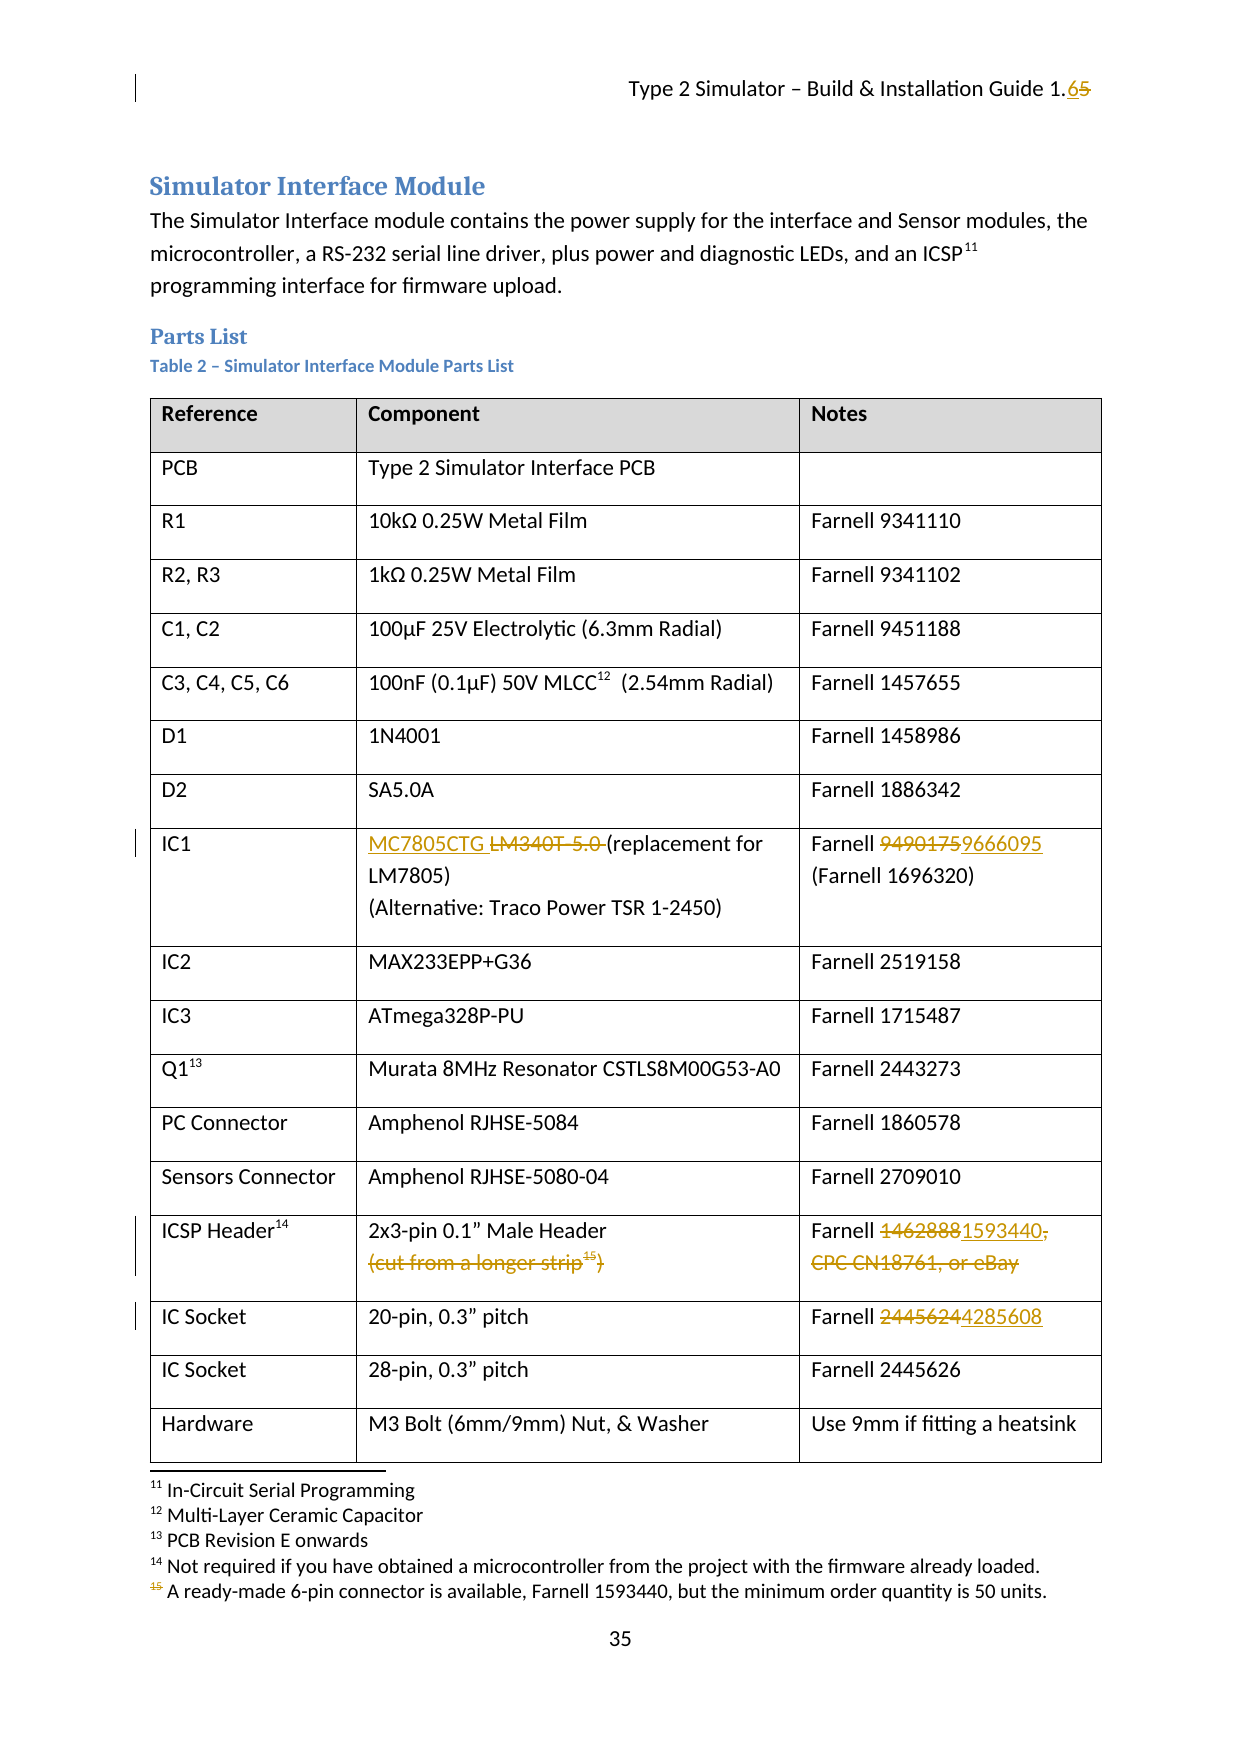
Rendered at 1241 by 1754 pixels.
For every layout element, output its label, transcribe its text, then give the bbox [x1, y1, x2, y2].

table_cell Use 9mm if fitting a heatsink [800, 1409, 1101, 1462]
table_cell Farnell [800, 1216, 1101, 1301]
table_cell Farnell 2519158 [800, 947, 1101, 1000]
table_cell ATmega328P-PU [357, 1001, 799, 1053]
table_cell Amphenol RJHSE-5084 [357, 1108, 799, 1161]
table_cell PCB [151, 453, 356, 505]
table_cell Farnell 1715487 [800, 1001, 1101, 1053]
table_cell D2 [151, 775, 356, 828]
table_cell Farnell 9341102 [800, 560, 1101, 613]
table_header Reference [151, 399, 356, 452]
table_cell Farnell 1886342 [800, 775, 1101, 828]
table_cell Murata 8MHz Resonator CSTLS8M00G53-A0 [357, 1055, 799, 1107]
table_cell D1 [151, 721, 356, 774]
table_cell 1N4001 [357, 721, 799, 774]
table_cell 1kΩ 0.25W Metal Film [357, 560, 799, 613]
table_cell IC Socket [151, 1302, 356, 1354]
table_cell R1 [151, 506, 356, 559]
table_cell 100µF 25V Electrolytic (6.3mm Radial) [357, 614, 799, 667]
table_cell Farnell [800, 1302, 1101, 1354]
table_cell [800, 453, 1101, 505]
table_cell C3, C4, C5, C6 [151, 668, 356, 720]
table_cell SA5.0A [357, 775, 799, 828]
table_cell Farnell 1458986 [800, 721, 1101, 774]
table_cell PC Connector [151, 1108, 356, 1161]
table_cell 10kΩ 0.25W Metal Film [357, 506, 799, 559]
table_cell (replacement for LM7805) (Alternative: Traco Power TSR 1-2450) [357, 829, 799, 946]
table_cell Farnell 2445626 [800, 1356, 1101, 1408]
table_header Notes [800, 399, 1101, 452]
table_cell 20-pin, 0.3” pitch [357, 1302, 799, 1354]
table_cell Farnell 1457655 [800, 668, 1101, 720]
table_cell IC1 [151, 829, 356, 946]
table_cell MAX233EPP+G36 [357, 947, 799, 1000]
table_cell Amphenol RJHSE-5080-04 [357, 1162, 799, 1215]
table_cell IC Socket [151, 1356, 356, 1408]
table_cell M3 Bolt (6mm/9mm) Nut, & Washer [357, 1409, 799, 1462]
table_cell ICSP Header [151, 1216, 356, 1301]
table_header Component [357, 399, 799, 452]
table_cell Farnell (Farnell 1696320) [800, 829, 1101, 946]
table_cell Farnell 2709010 [800, 1162, 1101, 1215]
table_cell 28-pin, 0.3” pitch [357, 1356, 799, 1408]
table_cell IC3 [151, 1001, 356, 1053]
table_cell Farnell 2443273 [800, 1055, 1101, 1107]
table_cell 100nF (0.1µF) 50V MLCC (2.54mm Radial) [357, 668, 799, 720]
table_cell C1, C2 [151, 614, 356, 667]
text The Simulator Interface module contains the power supply for the interface and Sensor modules, the microcontroller, a RS-232 serial line driver, plus power and diagnostic LEDs, and an ICSP programming interface for firmware upload. [150, 207, 1090, 299]
table_cell Q1 [151, 1055, 356, 1107]
table_cell Sensors Connector [151, 1162, 356, 1215]
table_cell IC2 [151, 947, 356, 1000]
table_cell Farnell 1860578 [800, 1108, 1101, 1161]
text Table – Simulator Interface Module Parts List [150, 354, 1090, 377]
subtitle Simulator Interface Module [150, 171, 1090, 202]
table_cell Farnell 9451188 [800, 614, 1101, 667]
table_cell R2, R3 [151, 560, 356, 613]
subtitle Parts List [150, 324, 1090, 350]
table_cell Hardware [151, 1409, 356, 1462]
table_cell Farnell 9341110 [800, 506, 1101, 559]
table_cell Type 2 Simulator Interface PCB [357, 453, 799, 505]
table_cell 2x3-pin 0.1” Male Header [357, 1216, 799, 1301]
